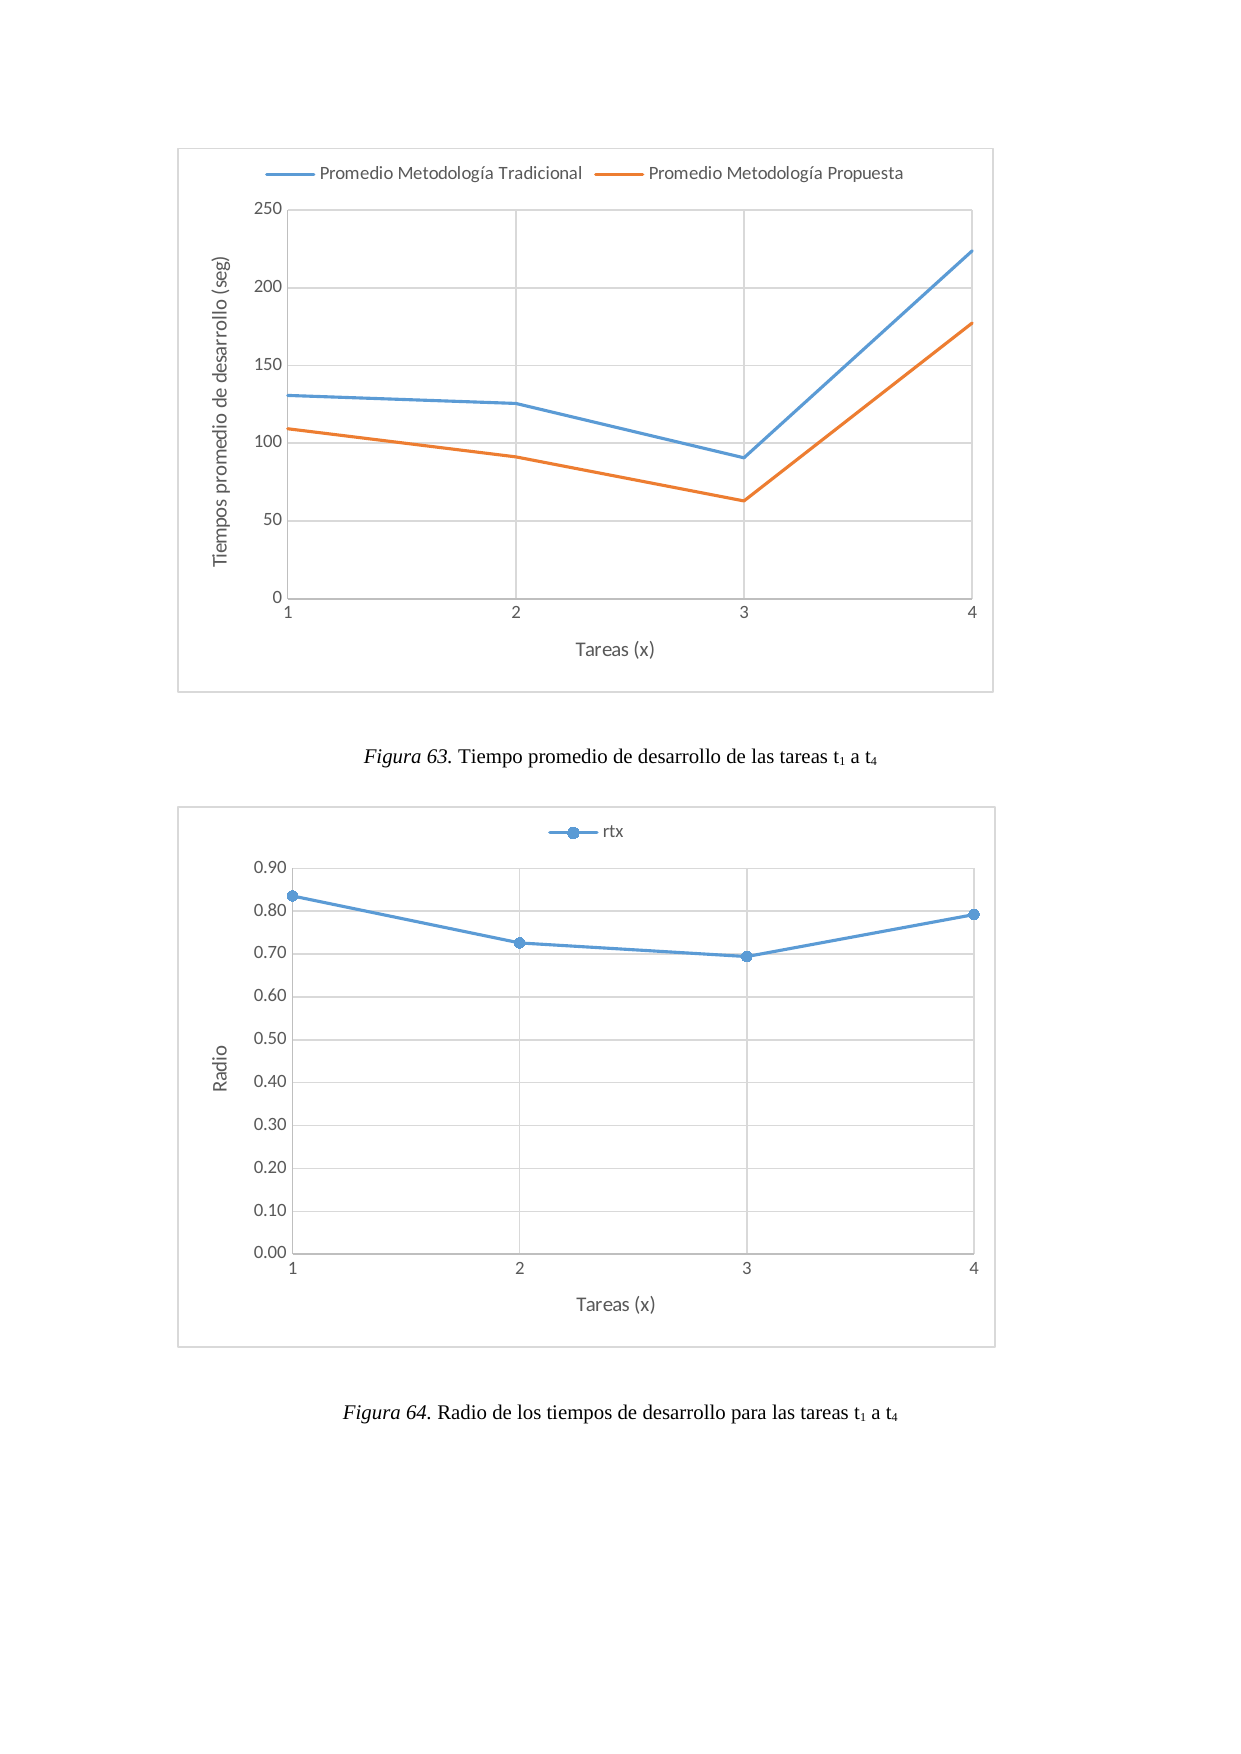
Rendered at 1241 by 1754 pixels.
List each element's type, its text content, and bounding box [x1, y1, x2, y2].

text Figura 64. Radio de los tiempos de desarrollo para las tareas t1 a t4 [177, 1400, 1063, 1424]
text Figura 63. Tiempo promedio de desarrollo de las tareas t1 a t4 [177, 744, 1063, 768]
